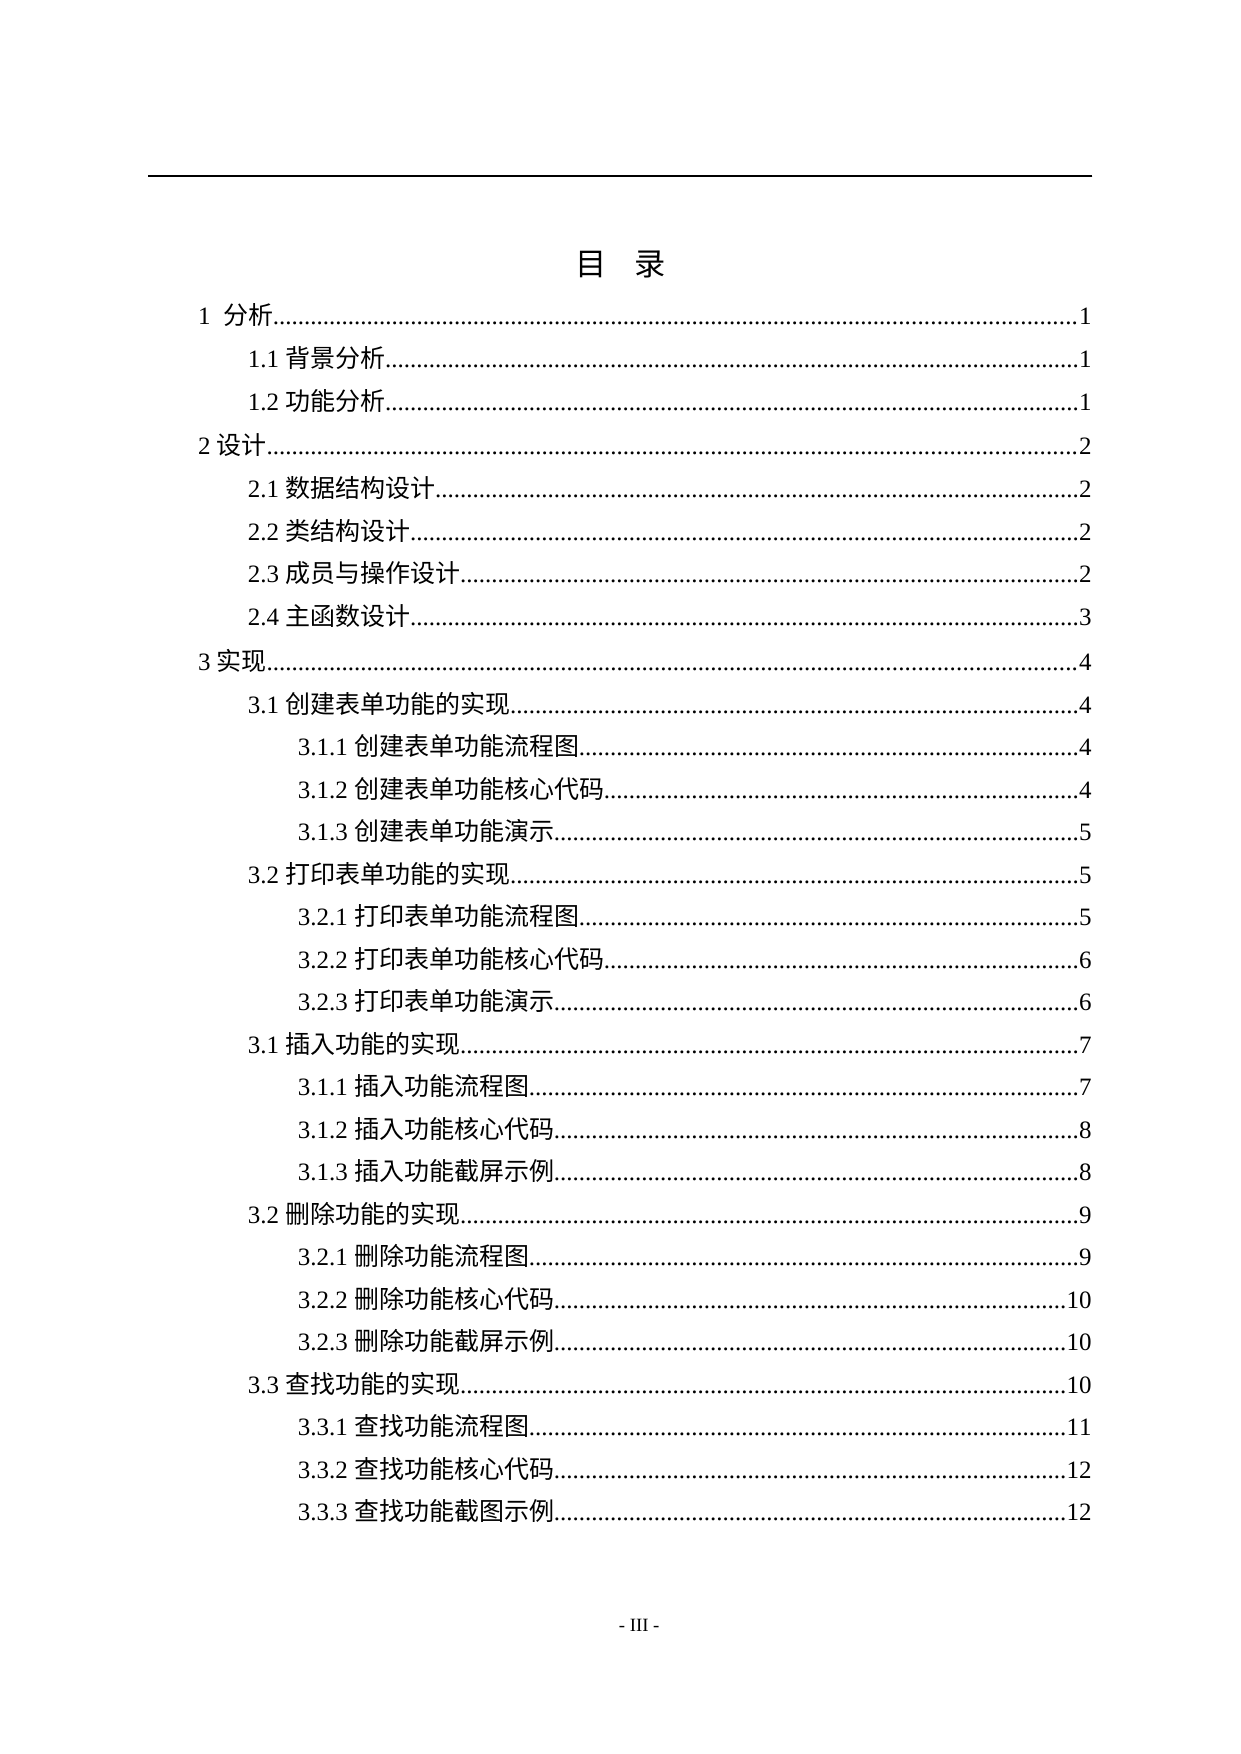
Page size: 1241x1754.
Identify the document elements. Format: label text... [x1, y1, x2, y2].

text 3.1.1 创建表单功能流程图 4 [248, 729, 1092, 763]
text 3.1.1 插入功能流程图 7 [248, 1069, 1092, 1103]
text 2.4 主函数设计 3 [198, 599, 1092, 633]
text 3.1.3 创建表单功能演示 5 [248, 814, 1092, 848]
text 3.2.2 打印表单功能核心代码 6 [248, 941, 1092, 976]
text 3.2.1 打印表单功能流程图 5 [248, 899, 1092, 933]
text 目 录 [148, 239, 1092, 284]
text 3.3 查找功能的实现 10 [198, 1366, 1092, 1401]
text 2.3 成员与操作设计 2 [198, 556, 1092, 590]
text 3.3.3 查找功能截图示例 12 [248, 1494, 1092, 1528]
text 3 实现 4 [198, 641, 1092, 677]
text 2.1 数据结构设计 2 [198, 471, 1092, 505]
text 3.2 打印表单功能的实现 5 [198, 856, 1092, 891]
text 3.3.1 查找功能流程图 11 [248, 1409, 1092, 1443]
text 3.1.2 插入功能核心代码 8 [248, 1111, 1092, 1146]
text 2 设计 2 [198, 426, 1092, 462]
text 2.2 类结构设计 2 [198, 514, 1092, 548]
text 3.2.2 删除功能核心代码 10 [248, 1281, 1092, 1316]
text 3.2.3 删除功能截屏示例 10 [248, 1324, 1092, 1358]
text 3.1.3 插入功能截屏示例 8 [248, 1154, 1092, 1188]
text 1 分析 1 [198, 296, 1092, 332]
text 1.2 功能分析 1 [198, 383, 1092, 417]
text 3.2 删除功能的实现 9 [198, 1196, 1092, 1231]
text 3.1.2 创建表单功能核心代码 4 [248, 771, 1092, 806]
text 3.3.2 查找功能核心代码 12 [248, 1451, 1092, 1486]
text 3.2.3 打印表单功能演示 6 [248, 984, 1092, 1018]
text 3.2.1 删除功能流程图 9 [248, 1239, 1092, 1273]
text 1.1 背景分析 1 [198, 341, 1092, 375]
text 3.1 创建表单功能的实现 4 [198, 686, 1092, 721]
text 3.1 插入功能的实现 7 [198, 1026, 1092, 1061]
